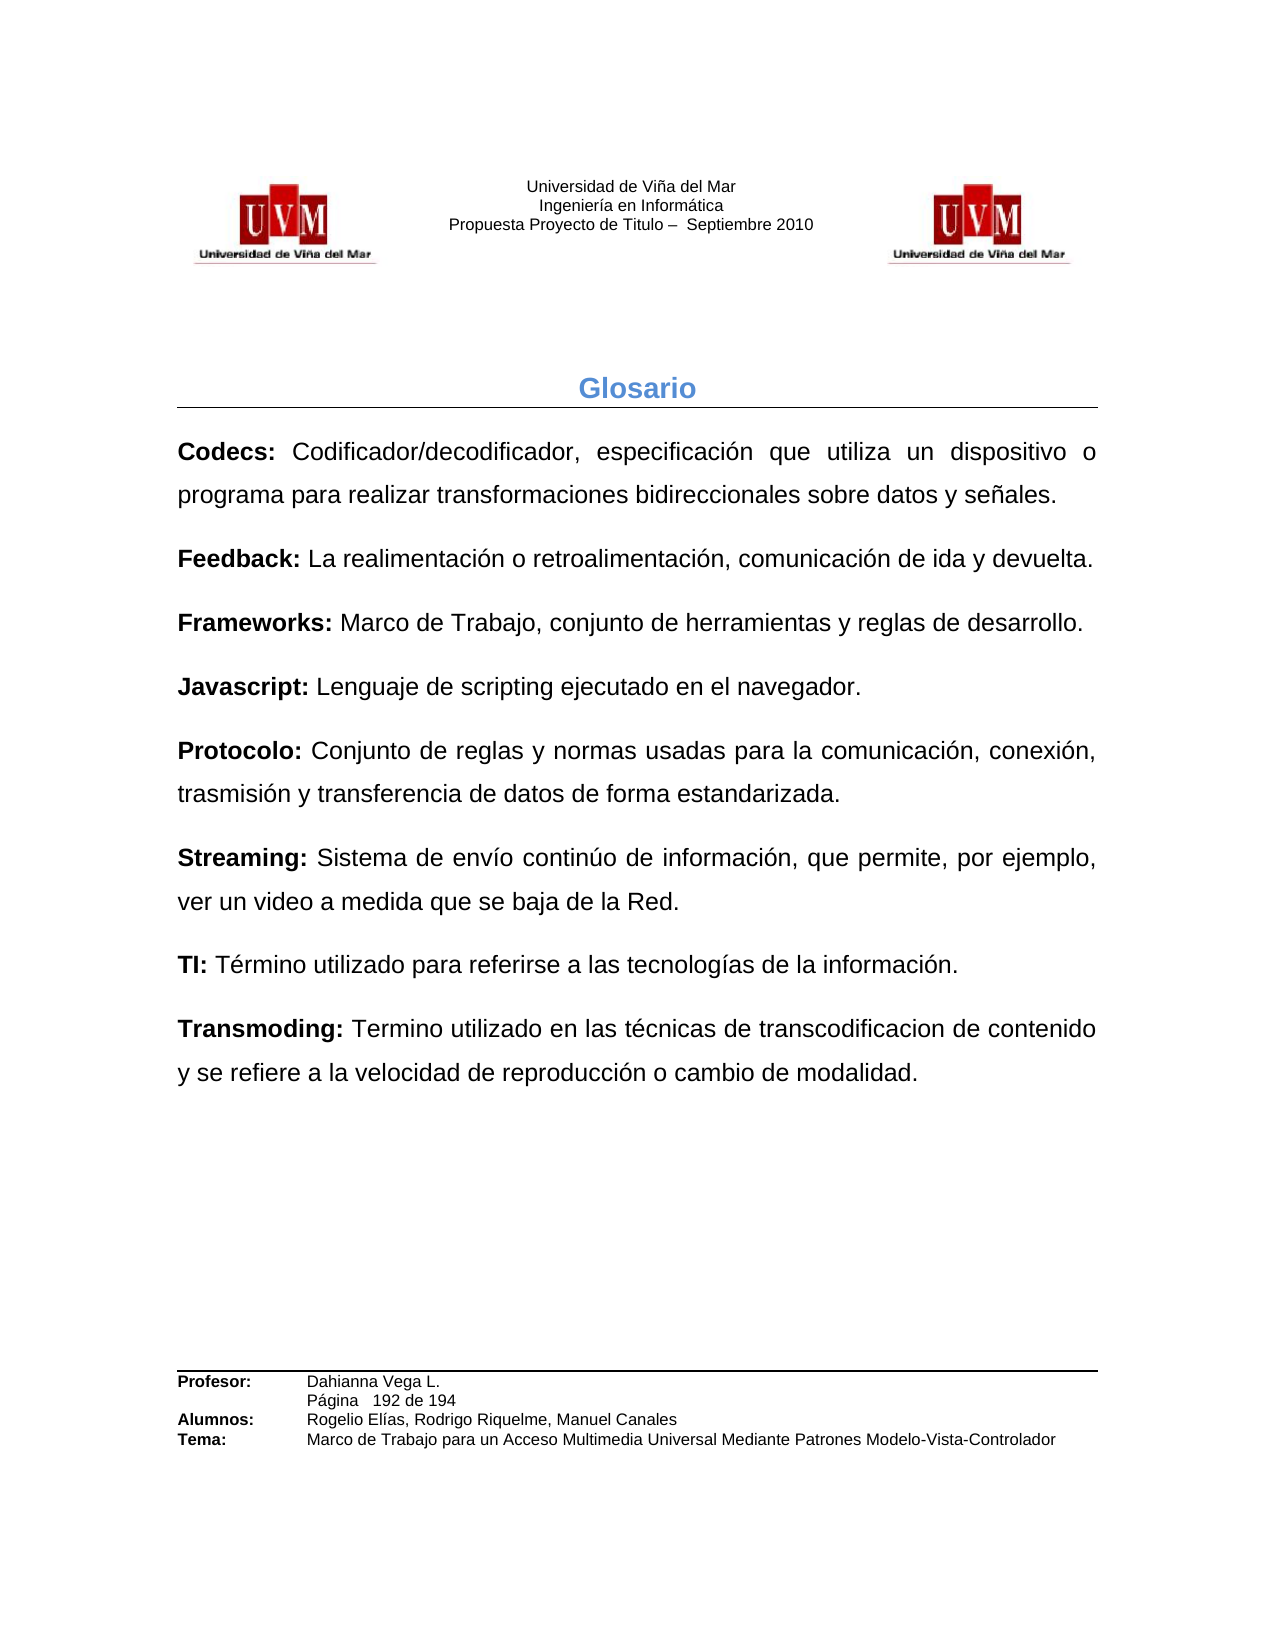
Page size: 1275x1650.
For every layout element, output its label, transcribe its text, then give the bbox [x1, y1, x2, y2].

text Frameworks: Marco de Trabajo, conjunto de herramientas y reglas de desarrollo. [177, 608, 1098, 637]
text Javascript: Lenguaje de scripting ejecutado en el navegador. [177, 672, 1098, 701]
text Codecs: Codificador/decodificador, especificación que utiliza un dispositivo o programa para realizar transformaciones bidireccionales sobre datos y señales. [177, 437, 1098, 509]
text Protocolo: Conjunto de reglas y normas usadas para la comunicación, conexión, trasmisión y transferencia de datos de forma estandarizada. [177, 736, 1098, 808]
picture [871, 176, 1084, 267]
text TI: Término utilizado para referirse a las tecnologías de la información. [177, 950, 1098, 979]
title Glosario [177, 371, 1098, 407]
text Transmoding: Termino utilizado en las técnicas de transcodificacion de contenido y se refiere a la velocidad de reproducción o cambio de modalidad. [177, 1014, 1098, 1086]
text Feedback: La realimentación o retroalimentación, comunicación de ida y devuelta. [177, 544, 1098, 573]
text Streaming: Sistema de envío continúo de información, que permite, por ejemplo, ver un video a medida que se baja de la Red. [177, 843, 1098, 915]
picture [177, 176, 390, 267]
